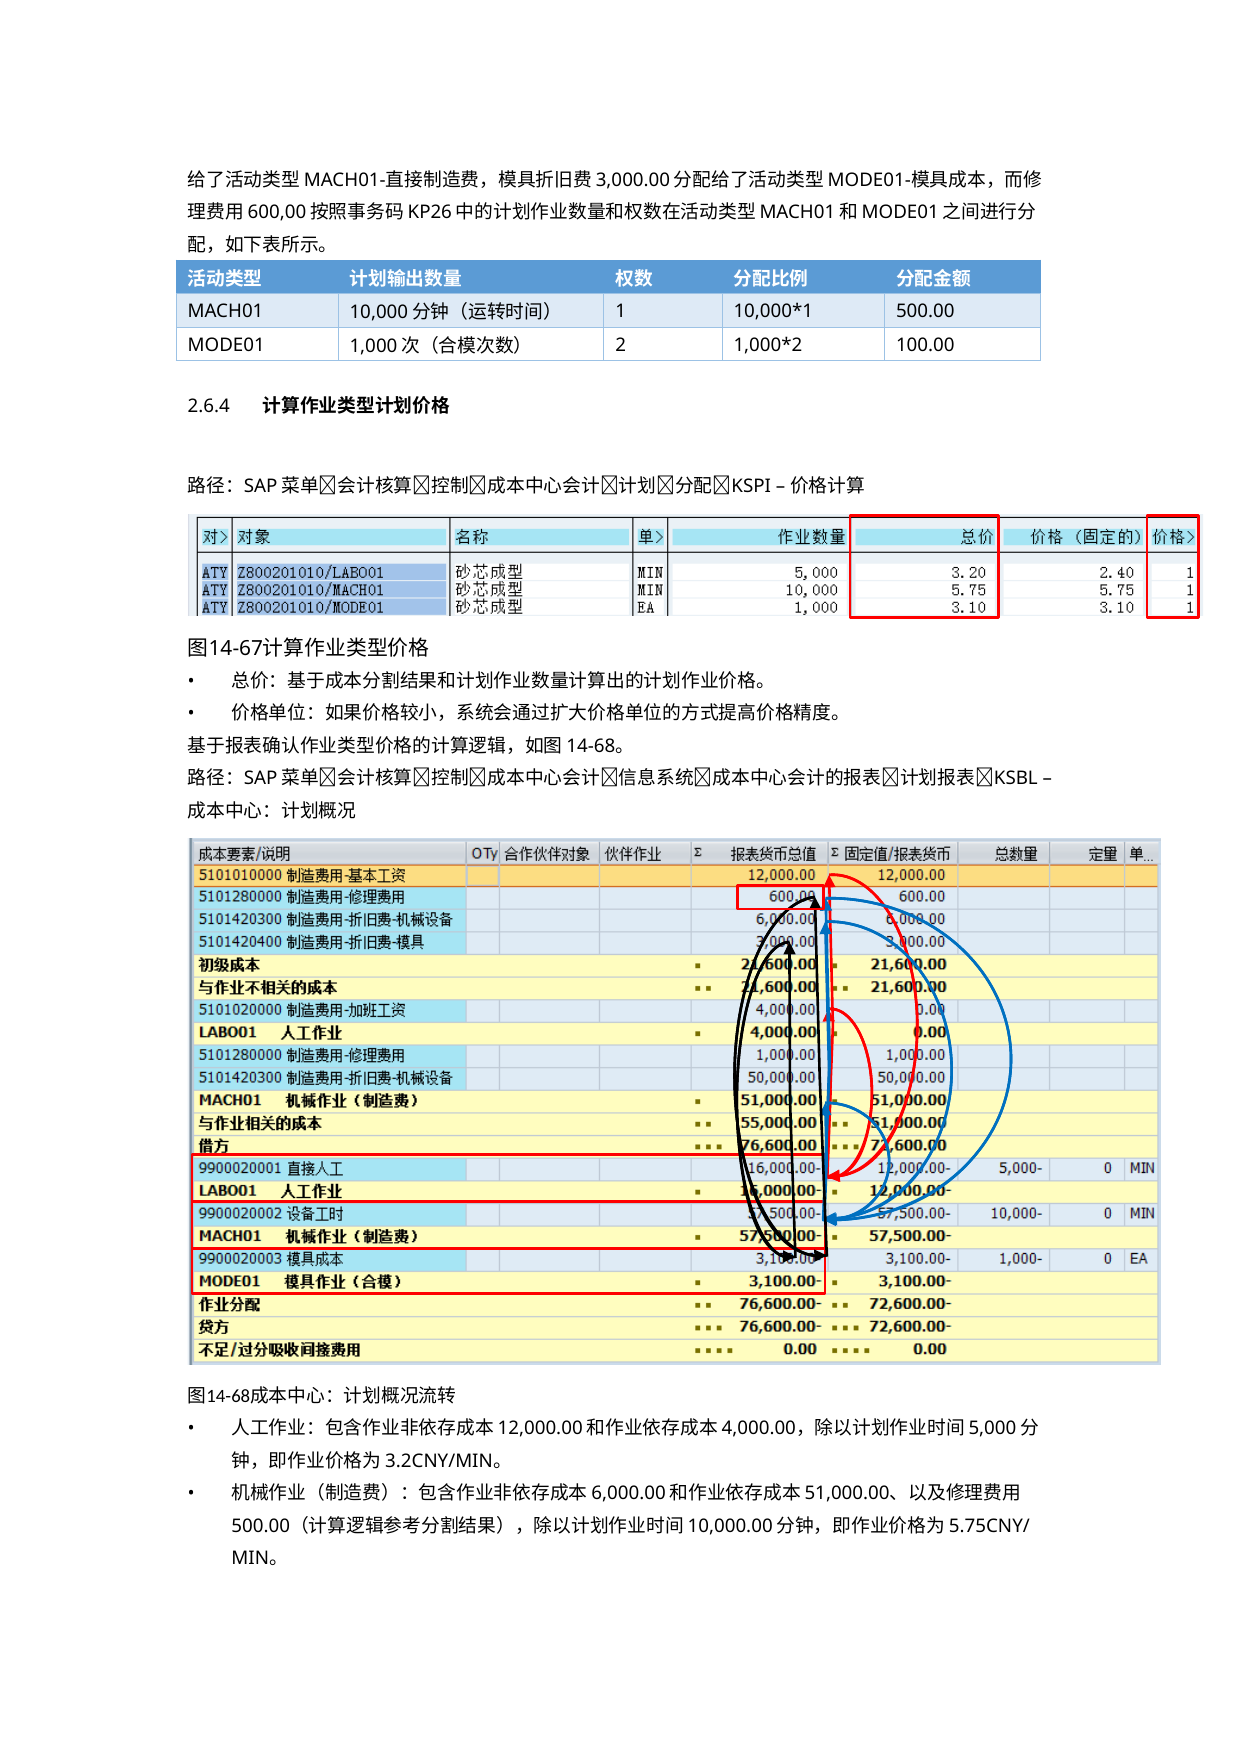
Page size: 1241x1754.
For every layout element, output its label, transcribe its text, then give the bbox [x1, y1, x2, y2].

table_header 计划输出数量 [339, 261, 603, 293]
picture [1200, 514, 1204, 616]
list 总价：基于成本分割结果和计划作业数量计算出的计划作业价格。 [187, 663, 1053, 695]
table_cell 1,000次（合模次数） [339, 328, 603, 360]
table_cell 2 [604, 328, 722, 360]
table_header 分配金额 [885, 261, 1040, 293]
table_cell 1,000*2 [723, 328, 884, 360]
list 人工作业：包含作业非依存成本12,000.00和作业依存成本4,000.00，除以计划作业时间5,000分钟，即作业价格为3.2CNY/MIN。 [187, 1410, 1053, 1475]
table_header 活动类型 [177, 261, 338, 293]
table_cell 1 [604, 294, 722, 327]
picture [1000, 514, 1146, 616]
table_cell 100.00 [885, 328, 1040, 360]
table_cell 10,000*1 [723, 294, 884, 327]
picture [187, 838, 1161, 1365]
table_cell MACH01 [177, 294, 338, 327]
list 机械作业（制造费）：包含作业非依存成本6,000.00和作业依存成本51,000.00、以及修理费用500.00（计算逻辑参考分割结果），除以计划作业时间10,000.00分钟，即作业价格为5.75CNY/MIN。 [187, 1475, 1053, 1573]
table_cell 10,000分钟（运转时间） [339, 294, 603, 327]
table_cell MODE01 [177, 328, 338, 360]
text 路径：SAP菜单会计核算控制成本中心会计信息系统成本中心会计的报表计划报表KSBL – 成本中心：计划概况 [187, 760, 1053, 825]
picture [851, 517, 997, 616]
picture [1148, 517, 1197, 616]
picture [187, 514, 849, 616]
table_cell 500.00 [885, 294, 1040, 327]
subtitle 计算作业类型计划价格 [187, 388, 1053, 421]
text 路径：SAP菜单会计核算控制成本中心会计计划分配KSPI – 价格计算 [187, 468, 1053, 500]
table_header 分配比例 [723, 261, 884, 293]
table_header 权数 [604, 261, 722, 293]
list 价格单位：如果价格较小，系统会通过扩大价格单位的方式提高价格精度。 [187, 695, 1053, 728]
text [187, 162, 1053, 259]
